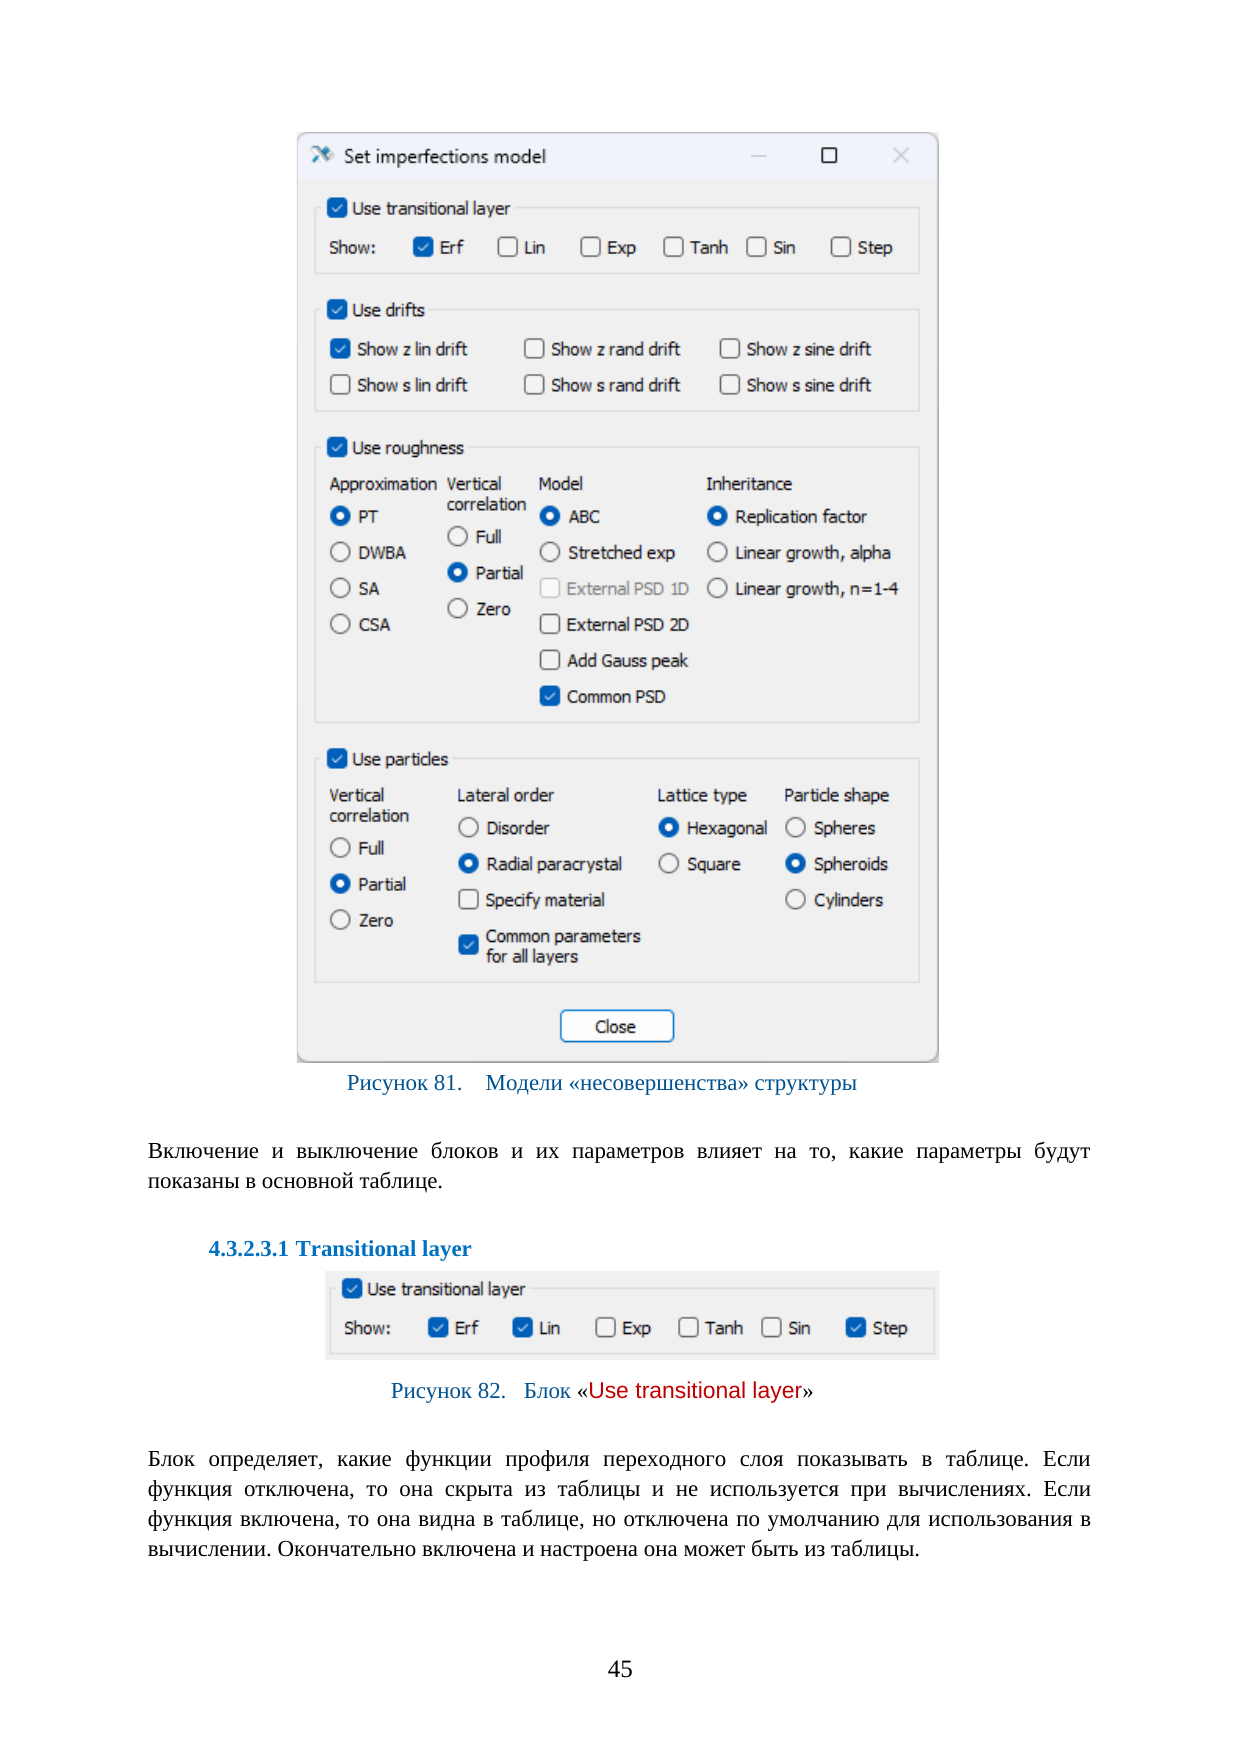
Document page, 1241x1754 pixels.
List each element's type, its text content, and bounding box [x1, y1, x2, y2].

text Блок определяет, какие функции профиля переходного слоя показывать в таблице. Если функция отключена, то она скрыта из таблицы и не используется при вычислениях. Если функция включена, то она видна в таблице, но отключена по умолчанию для использования в вычислении. Окончательно включена и настроена она может быть из таблицы. [148, 1445, 1093, 1562]
picture [296, 132, 939, 1063]
subtitle Transitional layer [209, 1235, 1093, 1261]
picture [325, 1271, 940, 1360]
text Включение и выключение блоков и их параметров влияет на то, какие параметры будут показаны в основной таблице. [148, 1137, 1093, 1194]
